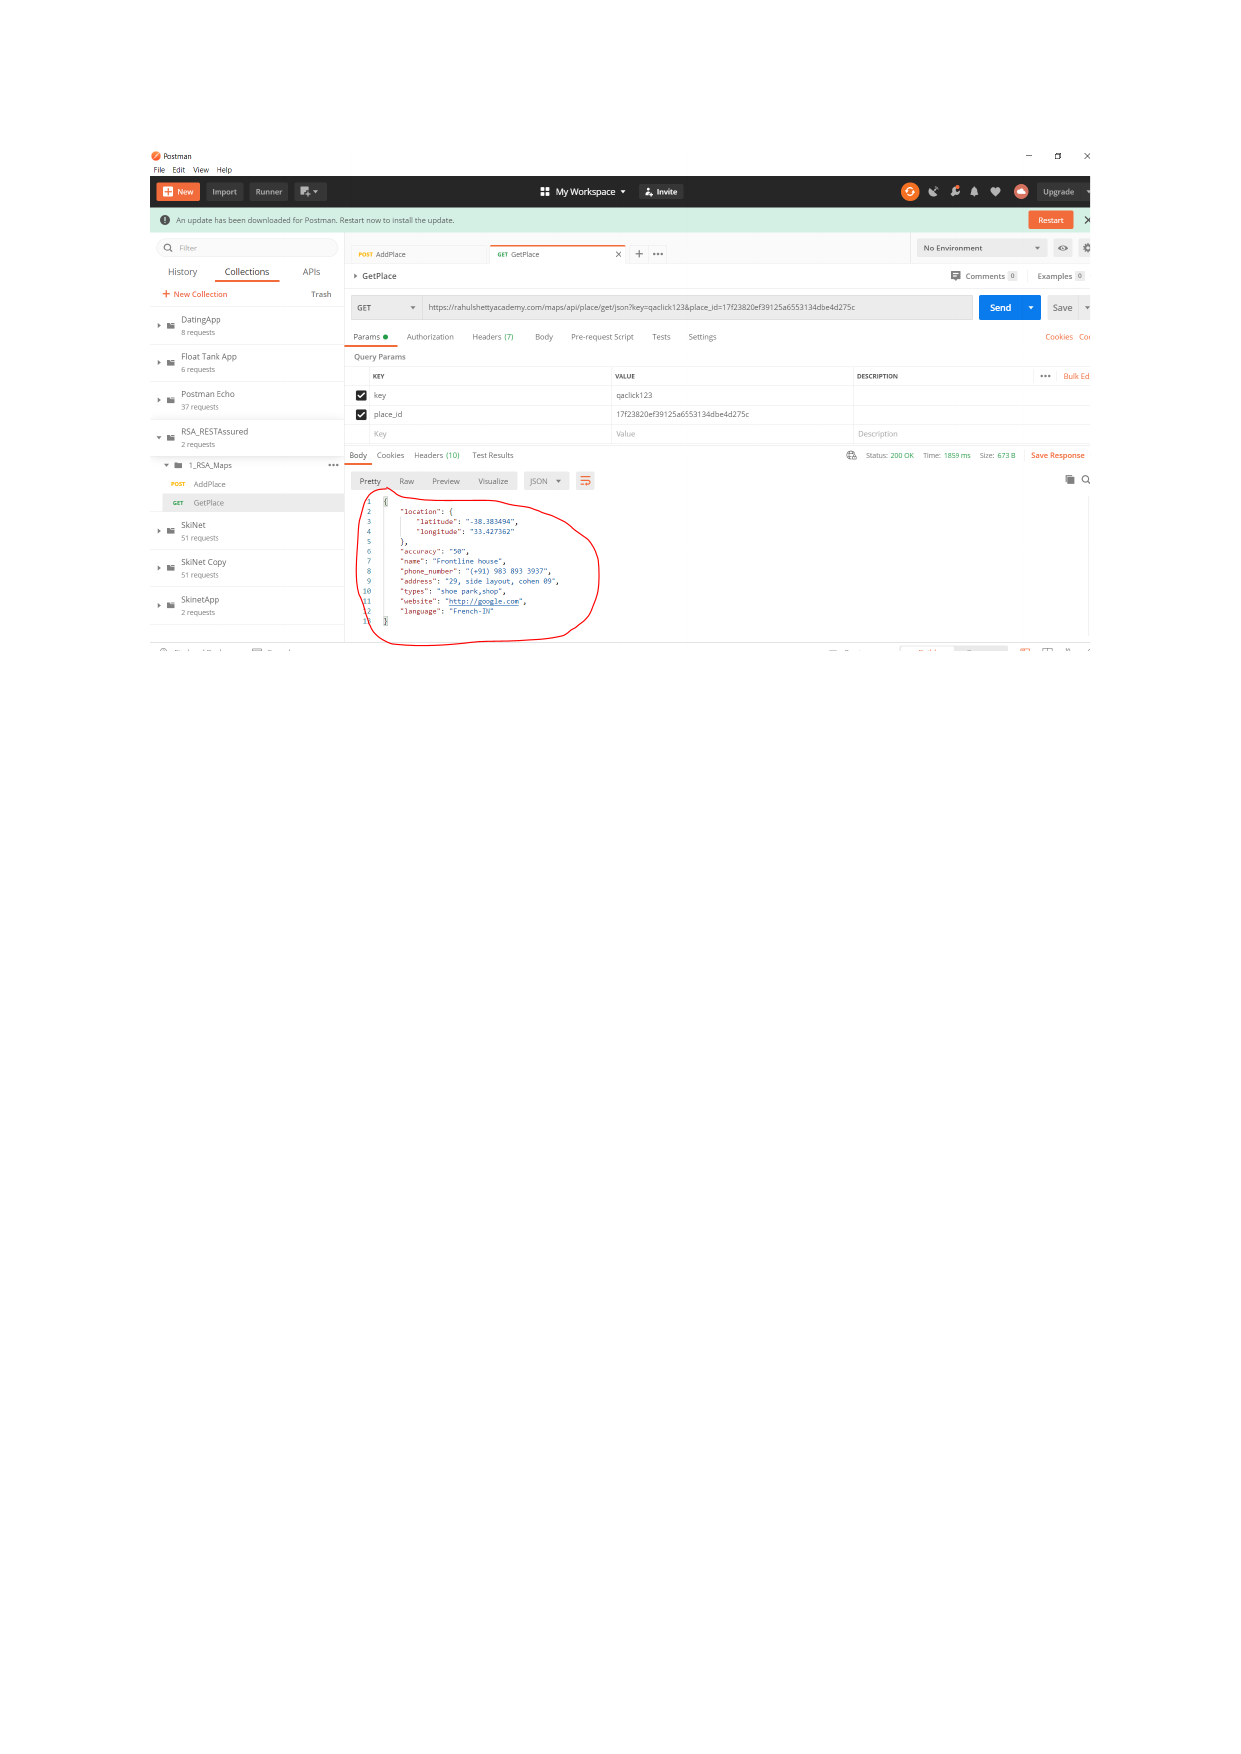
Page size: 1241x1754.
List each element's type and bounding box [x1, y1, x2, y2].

picture [150, 150, 1091, 651]
